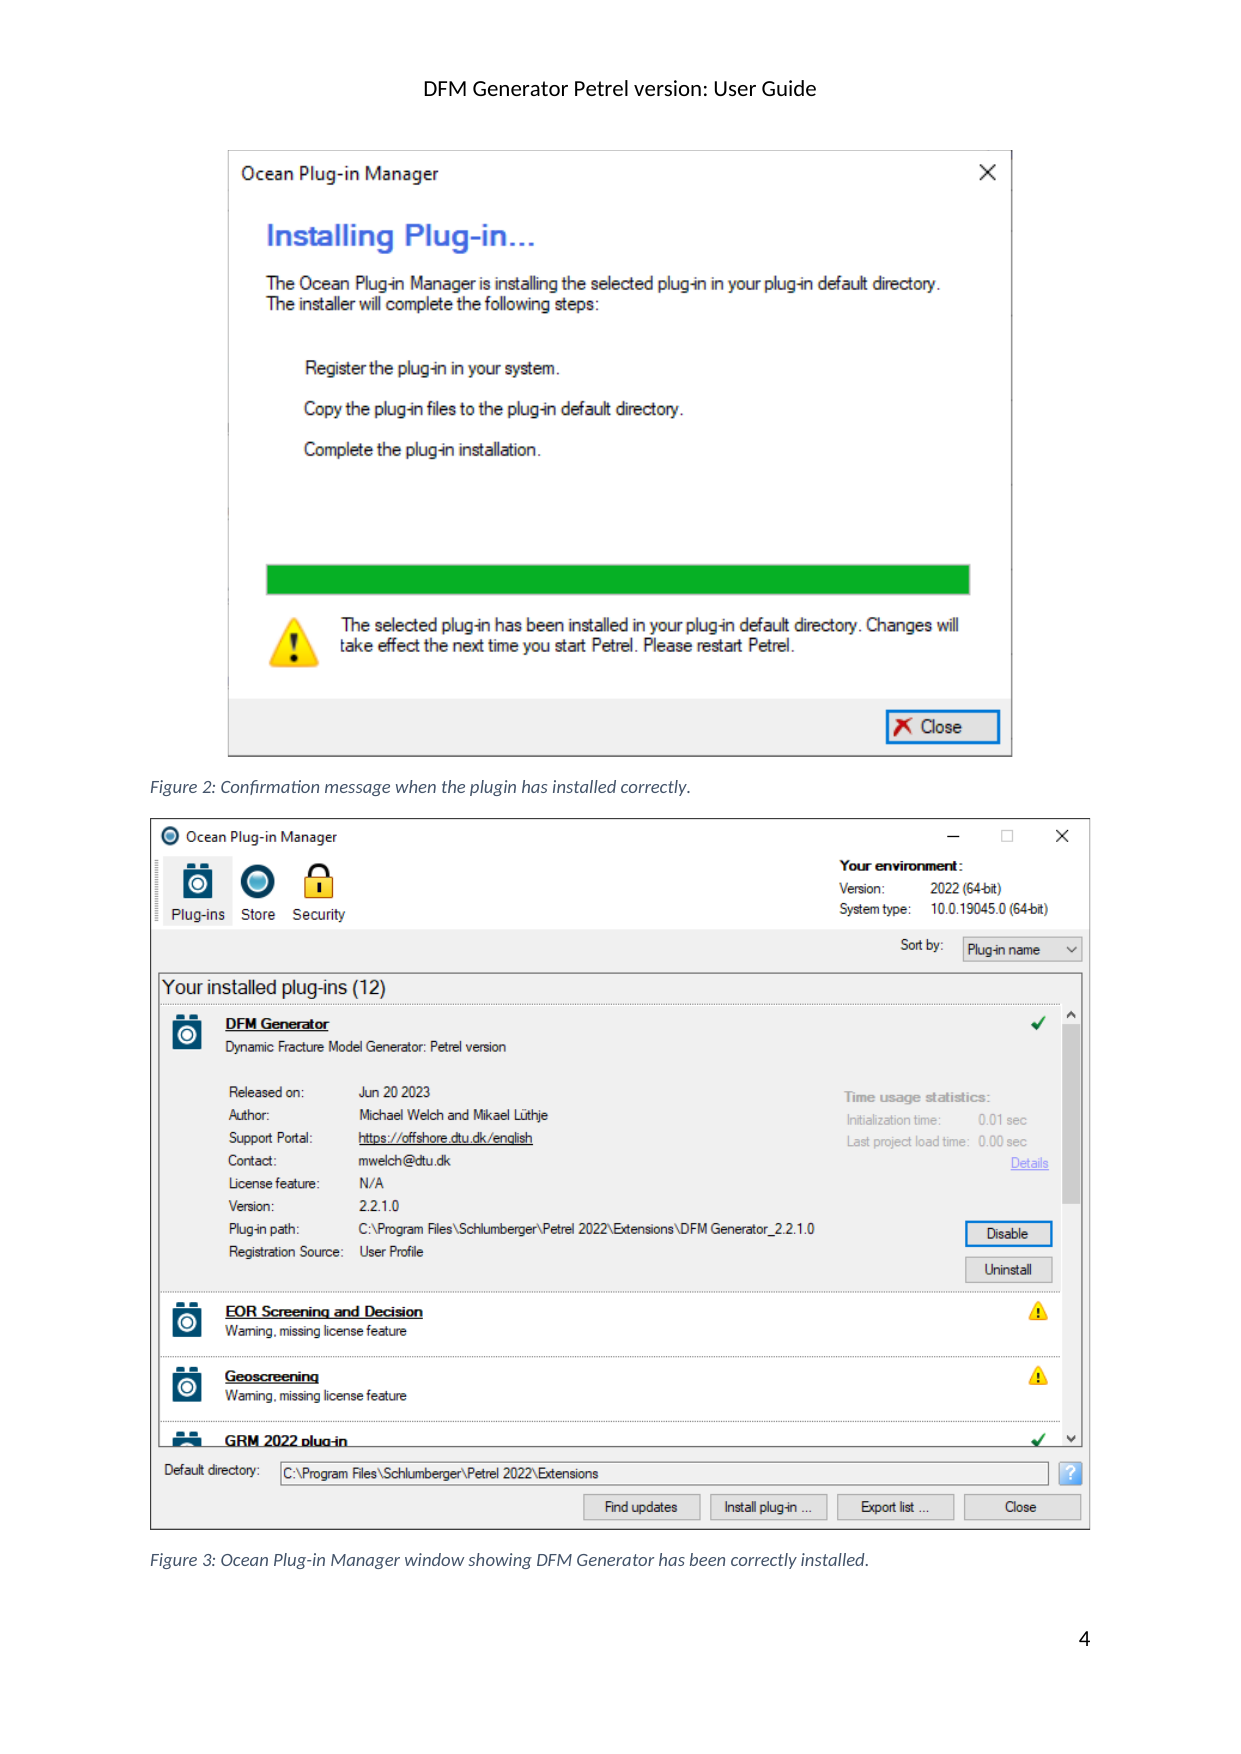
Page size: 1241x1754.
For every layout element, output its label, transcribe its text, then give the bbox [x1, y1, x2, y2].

text Figure 3: Ocean Plug-in Manager window showing DFM Generator has been correctly installed. [150, 1548, 1090, 1571]
picture [227, 150, 1013, 757]
picture [150, 818, 1091, 1530]
